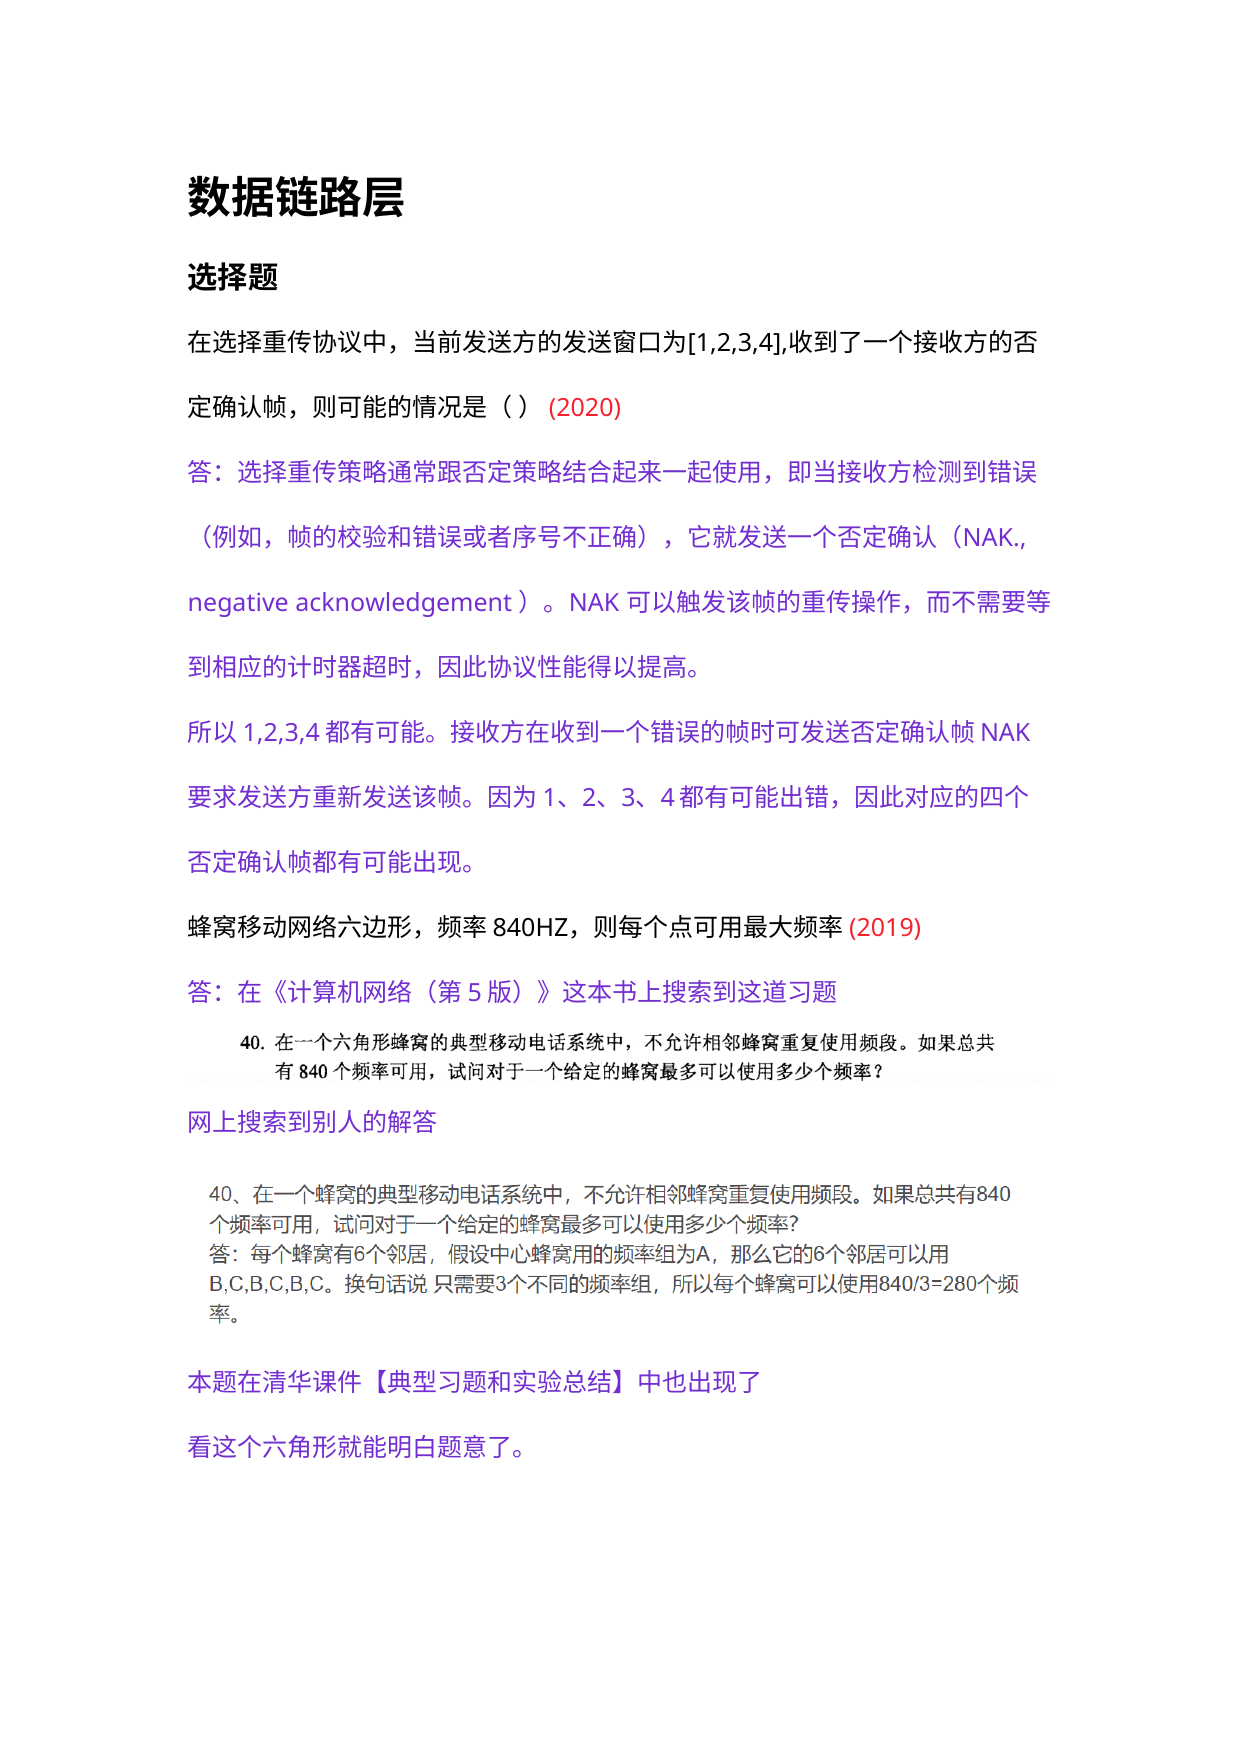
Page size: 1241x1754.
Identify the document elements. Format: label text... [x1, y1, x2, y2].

text 看这个六角形就能明白题意了。 [187, 1413, 1053, 1478]
picture [187, 1024, 1053, 1086]
text 数据链路层 [187, 162, 1053, 227]
text 答：在《计算机网络（第5版）》这本书上搜索到这道习题 [187, 958, 1053, 1023]
text 选择题 [187, 243, 1053, 308]
text 答：选择重传策略通常跟否定策略结合起来一起使用，即当接收方检测到错误（例如，帧的校验和错误或者序号不正确），它就发送一个否定确认（NAK., negative acknowledgement ）。NAK 可以触发该帧的重传操作，而不需要等到相应的计时器超时，因此协议性能得以提高。 [187, 438, 1053, 698]
text 本题在清华课件【典型习题和实验总结】中也出现了 [187, 1348, 1053, 1413]
text 所以1,2,3,4都有可能。接收方在收到一个错误的帧时可发送否定确认帧NAK要求发送方重新发送该帧。因为1、2、3、4都有可能出错，因此对应的四个否定确认帧都有可能出现。 [187, 698, 1053, 893]
picture [187, 1166, 1053, 1335]
text 蜂窝移动网络六边形，频率840HZ，则每个点可用最大频率 (2019) [187, 893, 1053, 958]
text 在选择重传协议中，当前发送方的发送窗口为[1,2,3,4],收到了一个接收方的否定确认帧，则可能的情况是（ ） (2020) [187, 308, 1053, 438]
text 网上搜索到别人的解答 [187, 1088, 1053, 1153]
